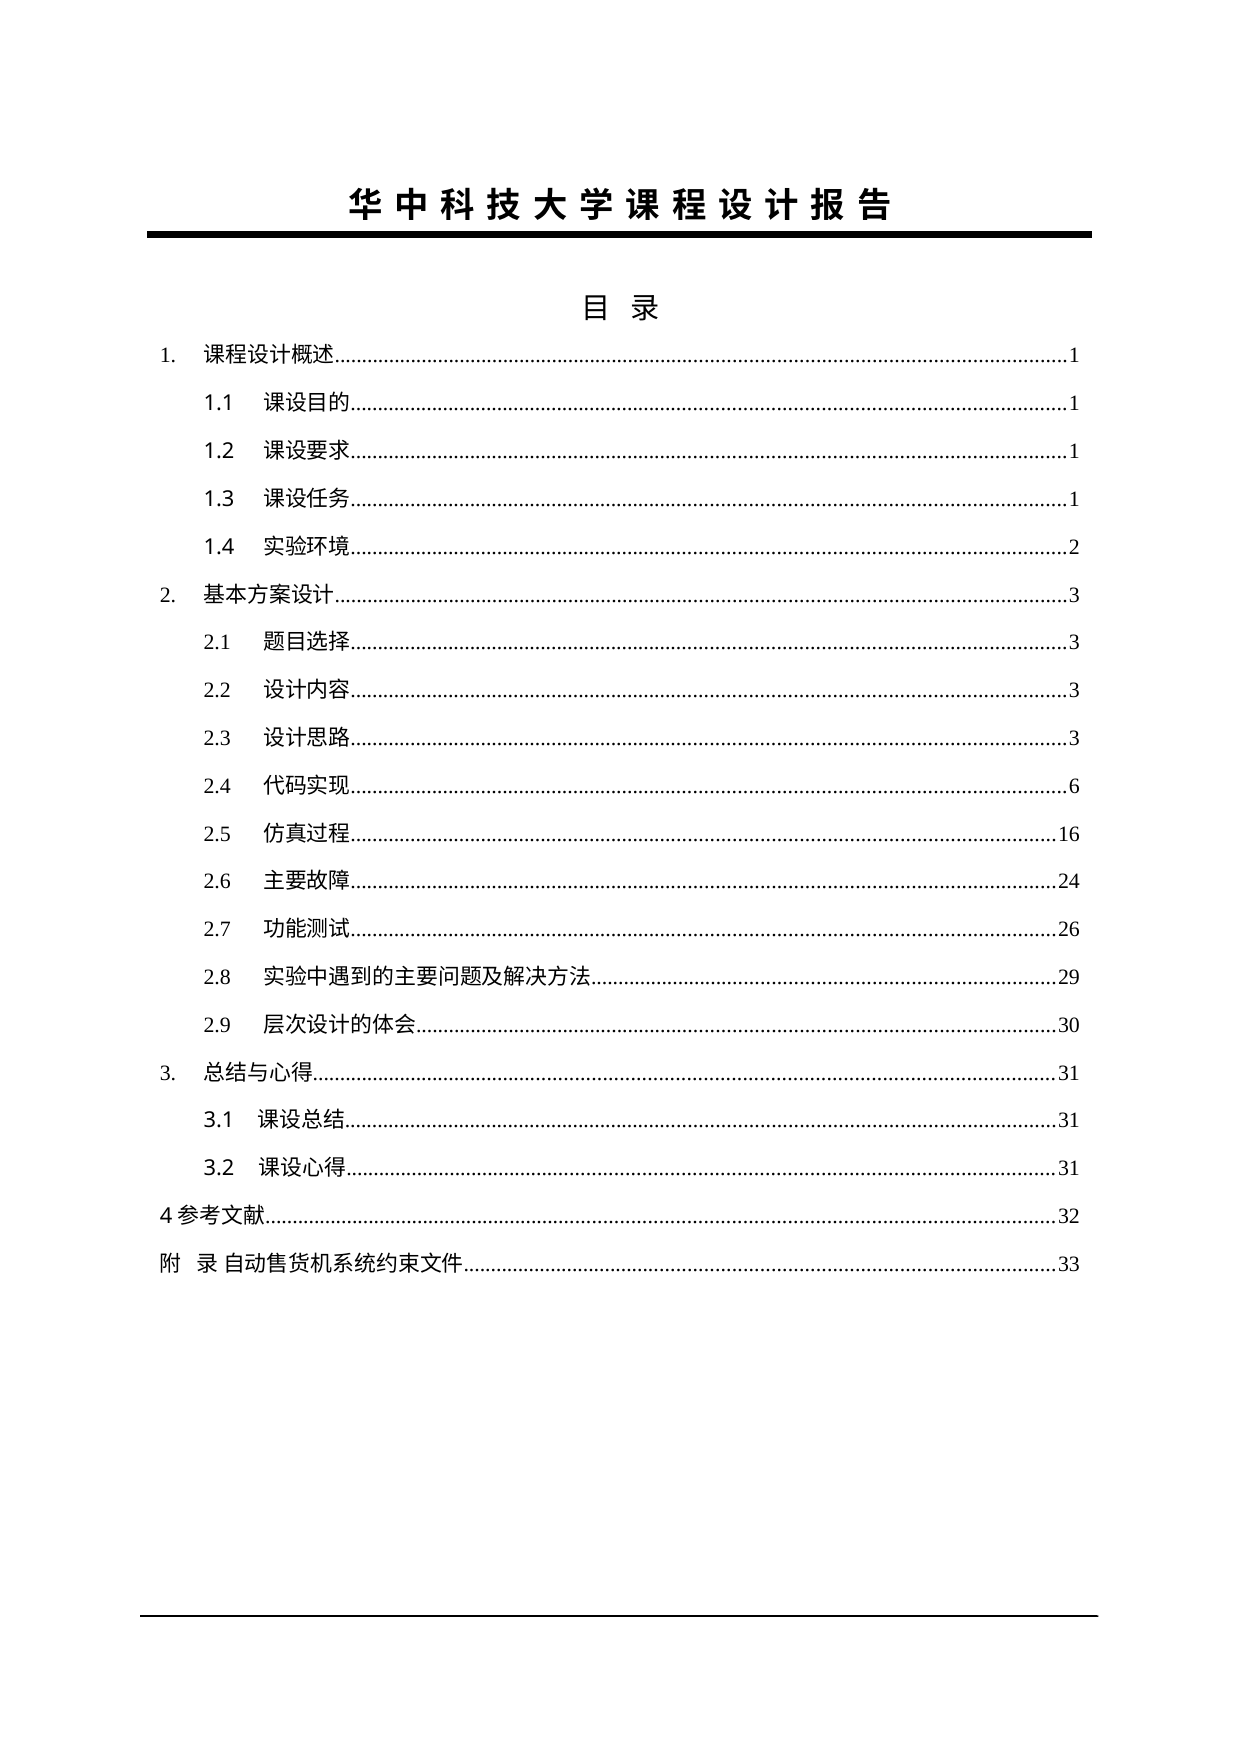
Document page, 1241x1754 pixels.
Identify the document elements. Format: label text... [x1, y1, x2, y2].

text 3.2 课设心得 31 [203, 1142, 1081, 1190]
text 3.1 课设总结 31 [203, 1094, 1081, 1142]
text 1.4 实验环境 2 [203, 521, 1081, 568]
text 4 参考文献 32 [159, 1190, 1081, 1238]
text 1. 课程设计概述 1 [159, 329, 1081, 377]
text 2.9 层次设计的体会 30 [203, 999, 1081, 1047]
text 2.7 功能测试 26 [203, 903, 1081, 951]
text 附 录 自动售货机系统约束文件 33 [159, 1238, 1081, 1286]
text 1.1 课设目的 1 [203, 377, 1081, 425]
text 2.3 设计思路 3 [203, 712, 1081, 760]
text 2. 基本方案设计 3 [159, 568, 1081, 616]
text 2.1 题目选择 3 [203, 616, 1081, 664]
text 1.3 课设任务 1 [203, 473, 1081, 521]
text 3. 总结与心得 31 [159, 1047, 1081, 1094]
text 1.2 课设要求 1 [203, 425, 1081, 473]
text 2.8 实验中遇到的主要问题及解决方法 29 [203, 951, 1081, 999]
text 2.5 仿真过程 16 [203, 808, 1081, 855]
text 2.2 设计内容 3 [203, 664, 1081, 712]
text 2.4 代码实现 6 [203, 760, 1081, 808]
text 目 录 [159, 282, 1081, 329]
text 2.6 主要故障 24 [203, 855, 1081, 903]
